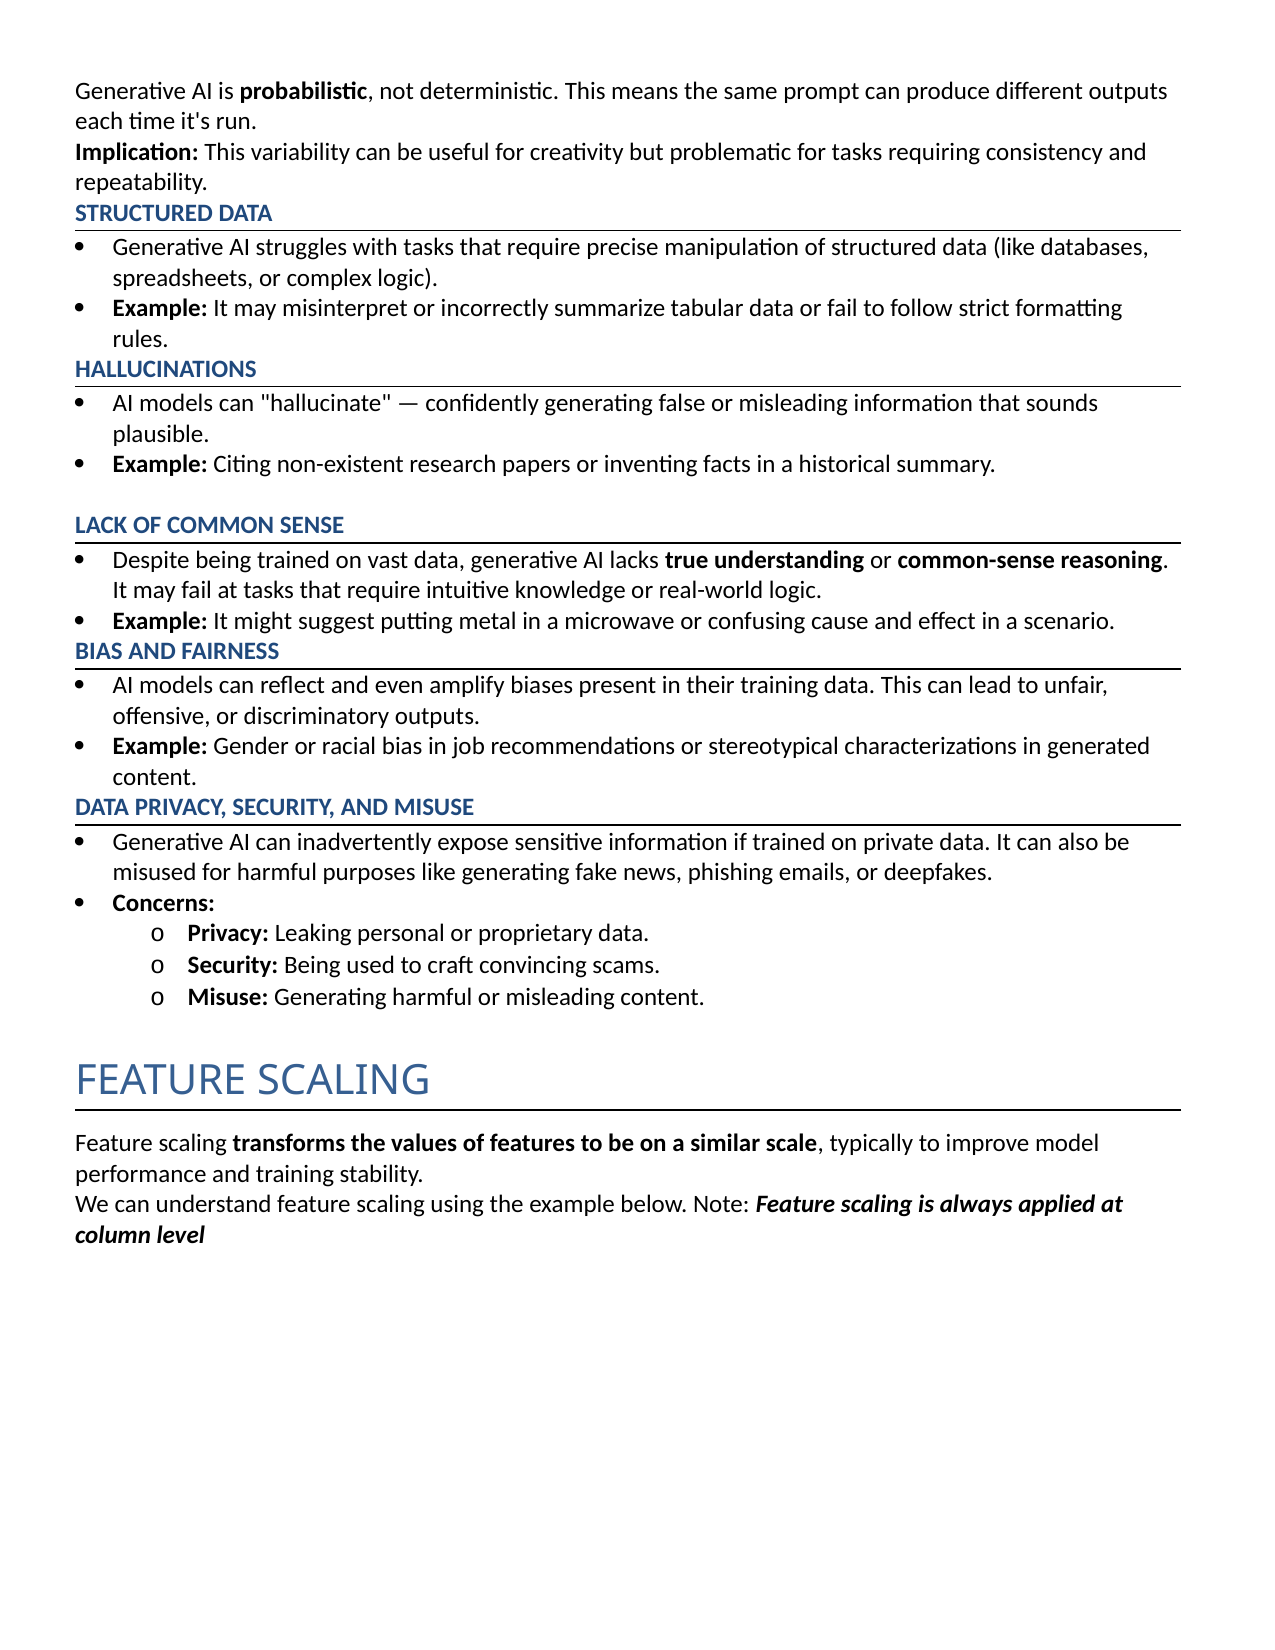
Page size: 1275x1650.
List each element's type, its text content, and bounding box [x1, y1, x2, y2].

text We can understand feature scaling using the example below. Note: Feature scaling is always applied at column level [75, 1188, 1181, 1249]
list Generative AI struggles with tasks that require precise manipulation of structured data (like databases, spreadsheets, or complex logic). [75, 231, 1181, 292]
list AI models can "hallucinate" — confidently generating false or misleading information that sounds plausible. [75, 387, 1181, 448]
list Example: Gender or racial bias in job recommendations or stereotypical characterizations in generated content. [75, 731, 1181, 792]
list Example: It may misinterpret or incorrectly summarize tabular data or fail to follow strict formatting rules. [75, 292, 1181, 353]
text DATA PRIVACY, SECURITY, AND MISUSE [75, 792, 1181, 824]
text HALLUCINATIONS [75, 353, 1181, 386]
list Example: Citing non-existent research papers or inventing facts in a historical summary. [75, 448, 1181, 479]
list Generative AI can inadvertently expose sensitive information if trained on private data. It can also be misused for harmful purposes like generating fake news, phishing emails, or deepfakes. [75, 826, 1181, 887]
text BIAS AND FAIRNESS [75, 635, 1181, 668]
text LACK OF COMMON SENSE [75, 509, 1181, 542]
list Security: Being used to craft convincing scams. [150, 949, 1181, 981]
text Implication: This variability can be useful for creativity but problematic for tasks requiring consistency and repeatability. [75, 136, 1181, 197]
list Misuse: Generating harmful or misleading content. [150, 981, 1181, 1013]
list AI models can reflect and even amplify biases present in their training data. This can lead to unfair, offensive, or discriminatory outputs. [75, 670, 1181, 731]
subtitle FEATURE SCALING [75, 1050, 1181, 1109]
list Example: It might suggest putting metal in a microwave or confusing cause and effect in a scenario. [75, 605, 1181, 635]
list Despite being trained on vast data, generative AI lacks true understanding or common-sense reasoning. It may fail at tasks that require intuitive knowledge or real-world logic. [75, 544, 1181, 605]
list Privacy: Leaking personal or proprietary data. [150, 917, 1181, 949]
text STRUCTURED DATA [75, 197, 1181, 230]
text Generative AI is probabilistic, not deterministic. This means the same prompt can produce different outputs each time it's run. [75, 75, 1181, 136]
text Feature scaling transforms the values of features to be on a similar scale, typically to improve model performance and training stability. [75, 1127, 1181, 1188]
list Concerns: [75, 887, 1181, 917]
